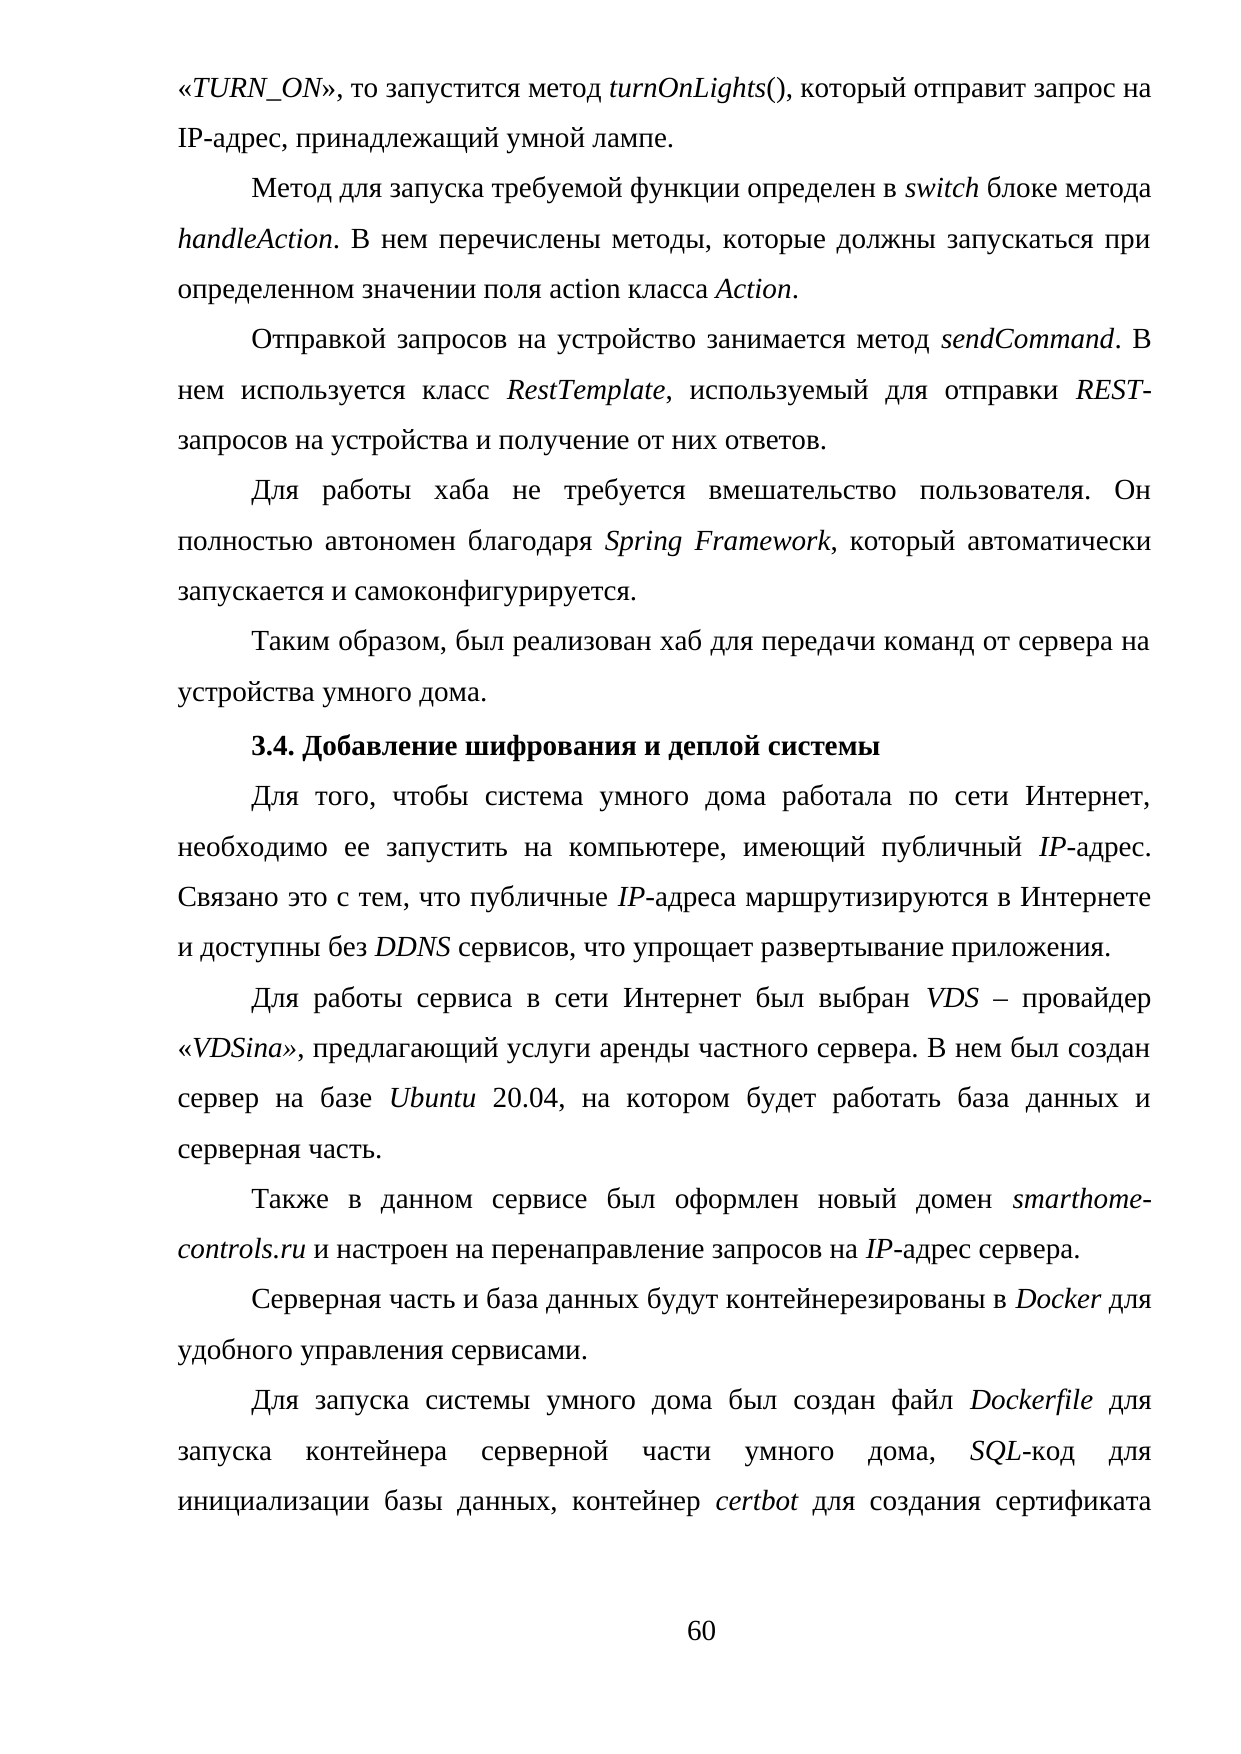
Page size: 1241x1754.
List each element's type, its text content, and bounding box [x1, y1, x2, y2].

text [177, 70, 1152, 154]
text Для работы хаба не требуется вмешательство пользователя. Он полностью автономен благодаря Spring Framework, который автоматически запускается и самоконфигурируется. [177, 472, 1152, 607]
text Для работы сервиса в сети Интернет был выбран VDS – провайдер «VDSina», предлагающий услуги аренды частного сервера. В нем был создан сервер на базе Ubuntu 20.04, на котором будет работать база данных и серверная часть. [177, 980, 1152, 1164]
text Отправкой запросов на устройство занимается метод sendCommand. В нем используется класс RestTemplate, используемый для отправки REST-запросов на устройства и получение от них ответов. [177, 322, 1152, 456]
text 3.4. Добавление шифрования и деплой системы [177, 728, 1152, 762]
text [177, 1382, 1152, 1516]
text Серверная часть и база данных будут контейнерезированы в Docker для удобного управления сервисами. [177, 1282, 1152, 1366]
text Метод для запуска требуемой функции определен в switch блоке метода handleAction. В нем перечислены методы, которые должны запускаться при определенном значении поля action класса Action. [177, 171, 1152, 305]
text Для того, чтобы система умного дома работала по сети Интернет, необходимо ее запустить на компьютере, имеющий публичный IP-адрес. Связано это с тем, что публичные IP-адреса маршрутизируются в Интернете и доступны без DDNS сервисов, что упрощает развертывание приложения. [177, 778, 1152, 963]
text Таким образом, был реализован хаб для передачи команд от сервера на устройства умного дома. [177, 623, 1152, 707]
text Также в данном сервисе был оформлен новый домен smarthome-controls.ru и настроен на перенаправление запросов на IP-адрес сервера. [177, 1181, 1152, 1265]
